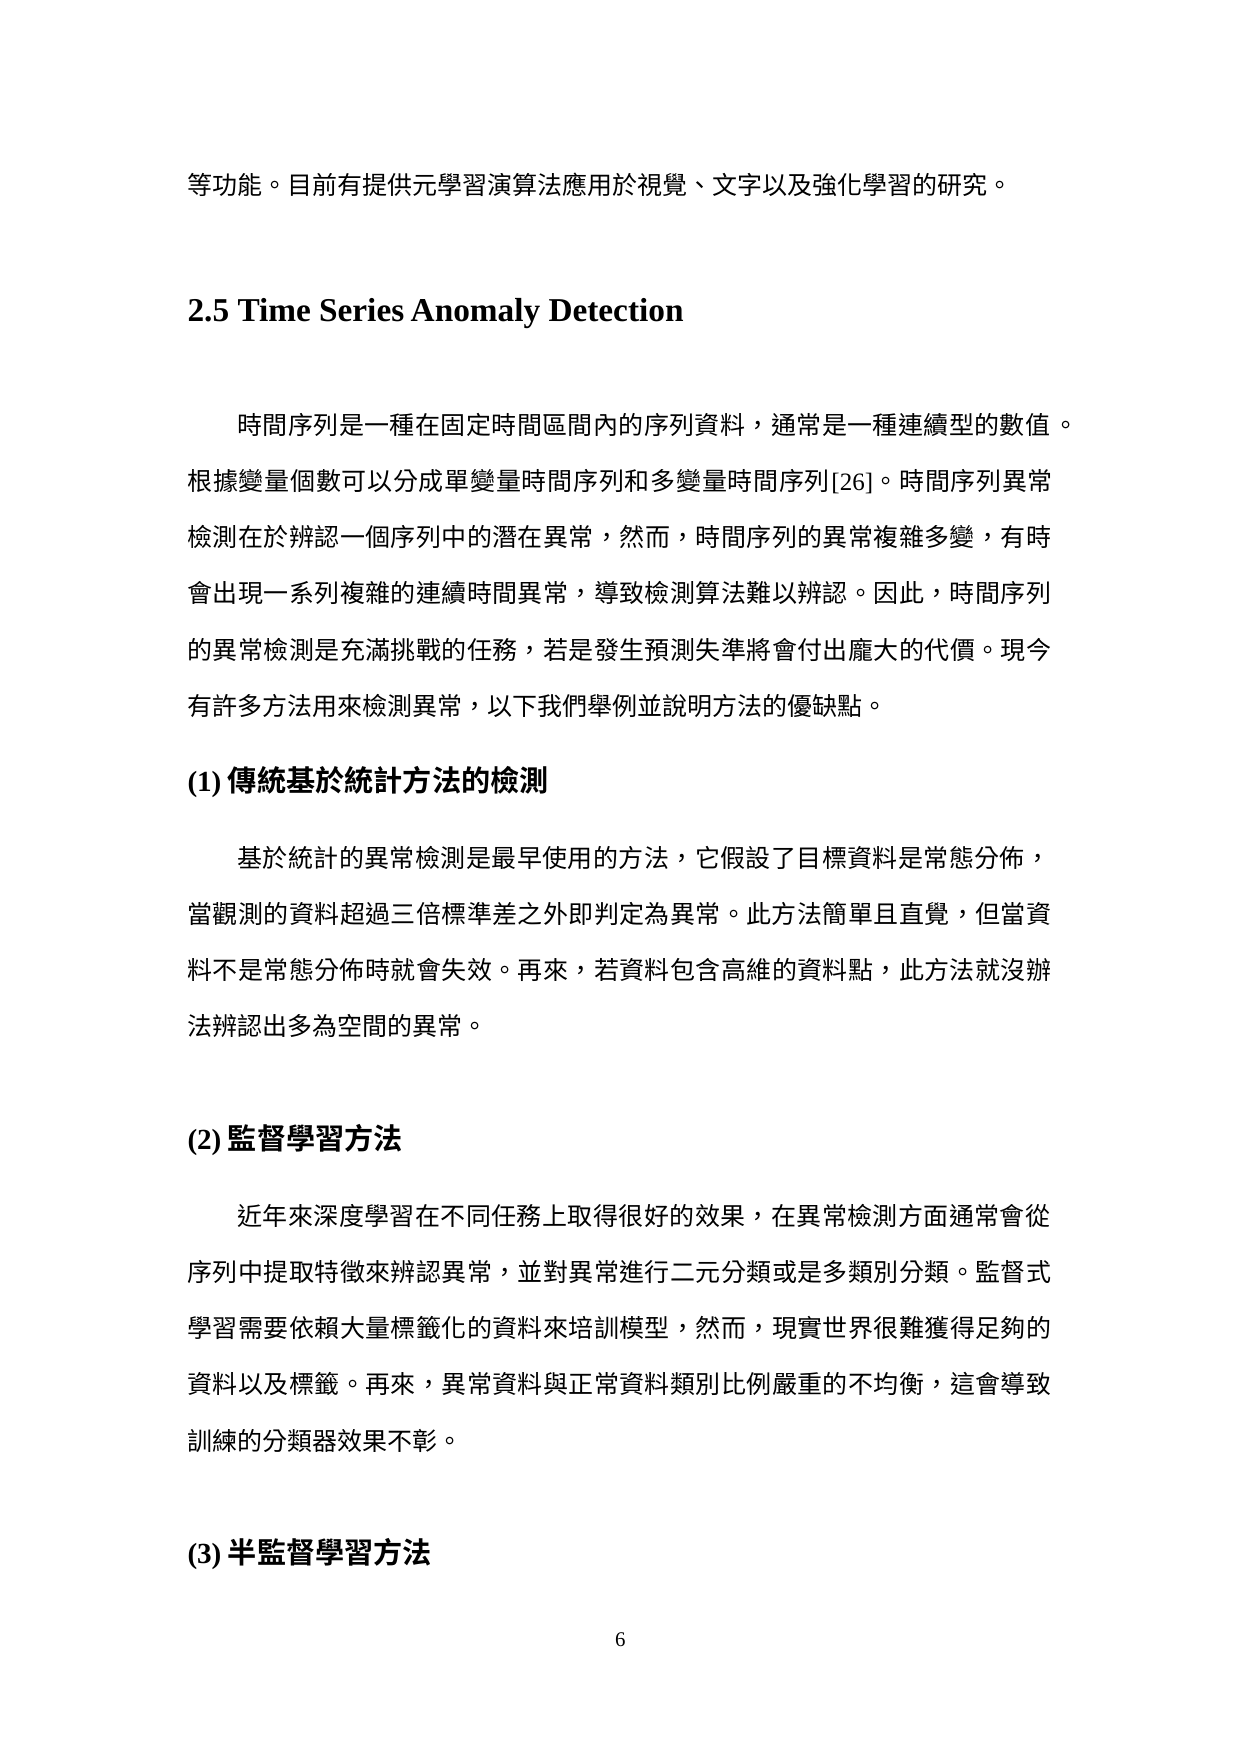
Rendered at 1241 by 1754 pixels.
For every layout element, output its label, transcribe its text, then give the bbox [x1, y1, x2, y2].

text 基於統計的異常檢測是最早使用的方法，它假設了目標資料是常態分佈，當觀測的資料超過三倍標準差之外即判定為異常。此方法簡單且直覺，但當資料不是常態分佈時就會失效。再來，若資料包含高維的資料點，此方法就沒辦法辨認出多為空間的異常。 [187, 837, 1053, 1044]
text 時間序列是一種在固定時間區間內的序列資料，通常是一種連續型的數值。根據變量個數可以分成單變量時間序列和多變量時間序列[26]。時間序列異常檢測在於辨認一個序列中的潛在異常，然而，時間序列的異常複雜多變，有時會出現一系列複雜的連續時間異常，導致檢測算法難以辨認。因此，時間序列的異常檢測是充滿挑戰的任務，若是發生預測失準將會付出龐大的代價。現今有許多方法用來檢測異常，以下我們舉例並說明方法的優缺點。 [187, 404, 1053, 723]
text (3) 半監督學習方法 [187, 1514, 1053, 1589]
subtitle 2.5 Time Series Anomaly Detection [187, 272, 1053, 347]
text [187, 164, 1053, 202]
text (2) 監督學習方法 [187, 1099, 1053, 1174]
text (1) 傳統基於統計方法的檢測 [187, 741, 1053, 816]
text 近年來深度學習在不同任務上取得很好的效果，在異常檢測方面通常會從序列中提取特徵來辨認異常，並對異常進行二元分類或是多類別分類。監督式學習需要依賴大量標籤化的資料來培訓模型，然而，現實世界很難獲得足夠的資料以及標籤。再來，異常資料與正常資料類別比例嚴重的不均衡，這會導致訓練的分類器效果不彰。 [187, 1196, 1053, 1458]
